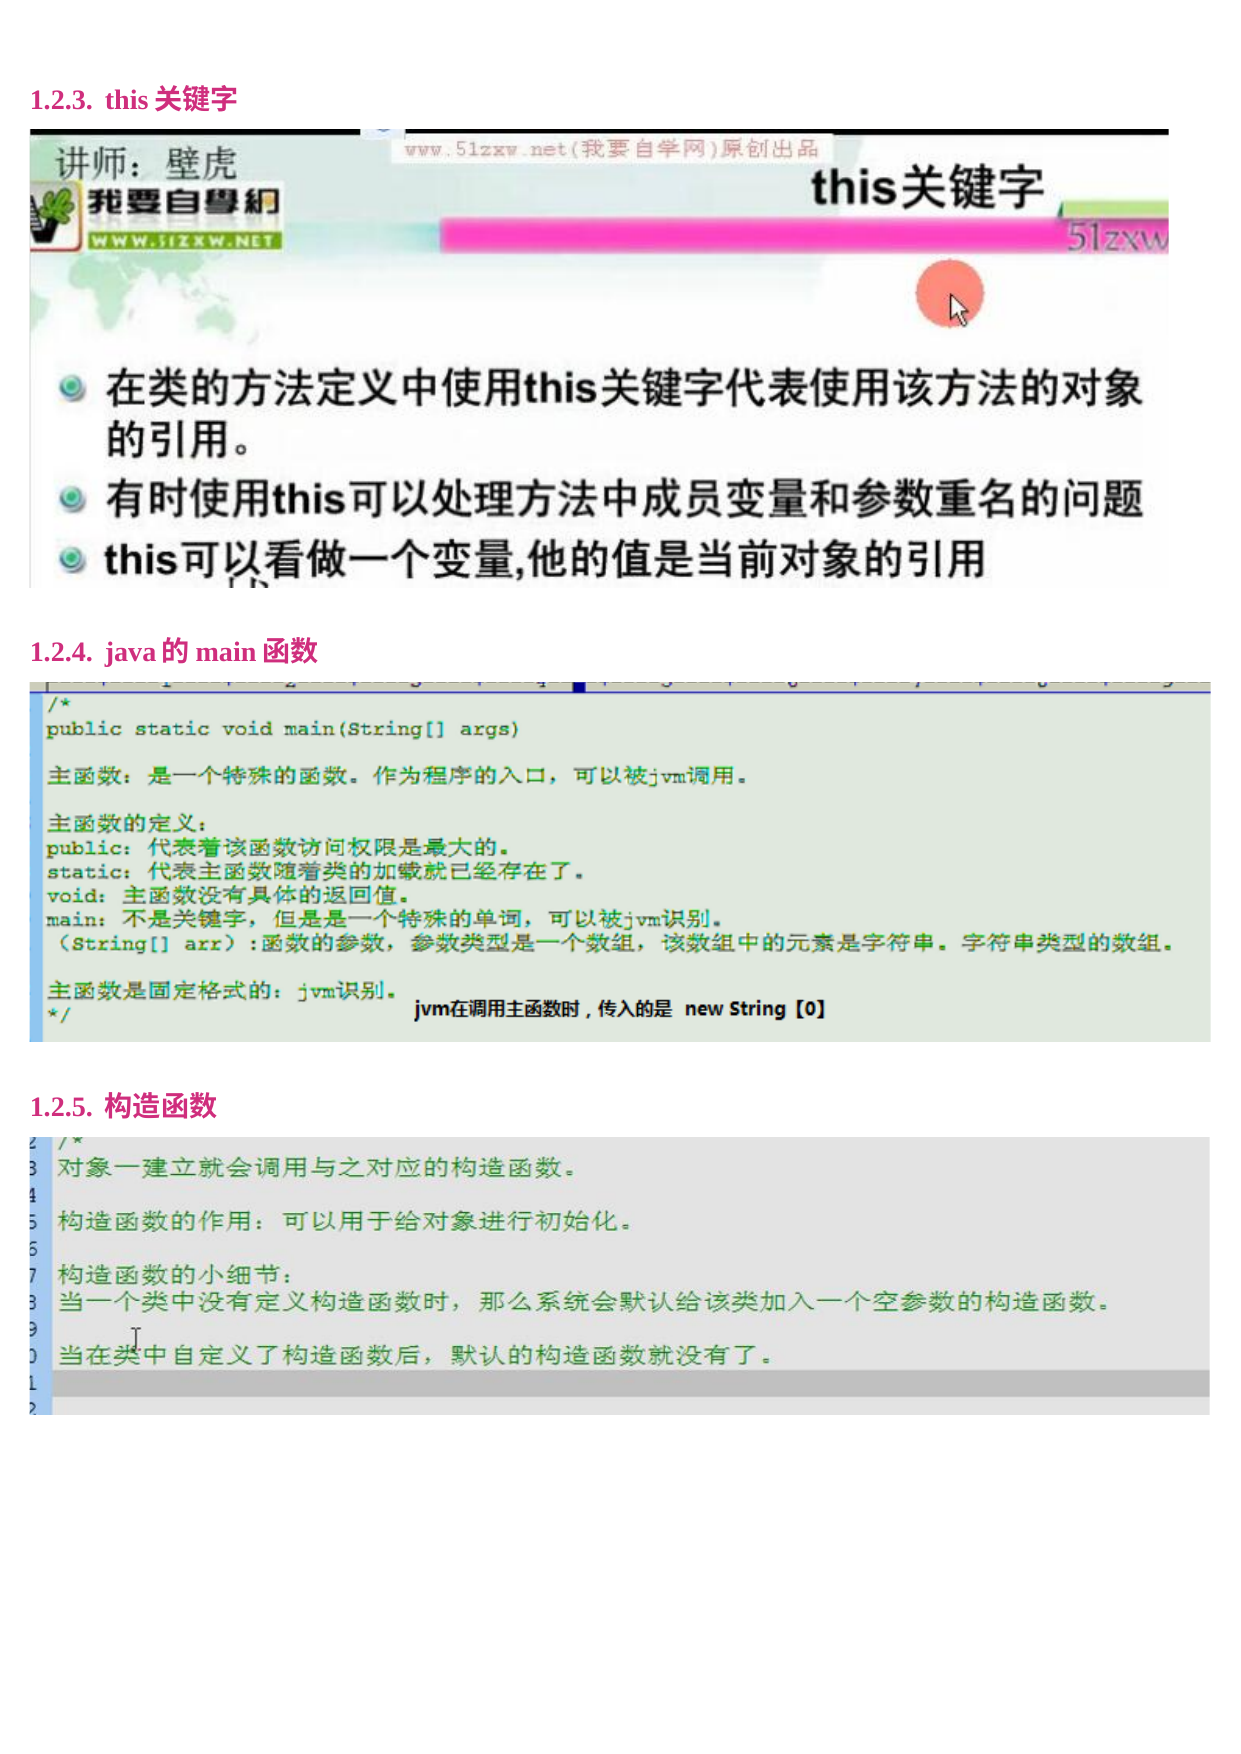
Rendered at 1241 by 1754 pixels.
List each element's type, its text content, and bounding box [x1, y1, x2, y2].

subtitle this关键字 [29, 64, 1211, 129]
subtitle 构造函数 [29, 1072, 1211, 1137]
picture [29, 129, 1169, 588]
subtitle java的main函数 [29, 617, 1211, 682]
picture [29, 682, 1211, 1042]
picture [29, 1137, 1210, 1415]
